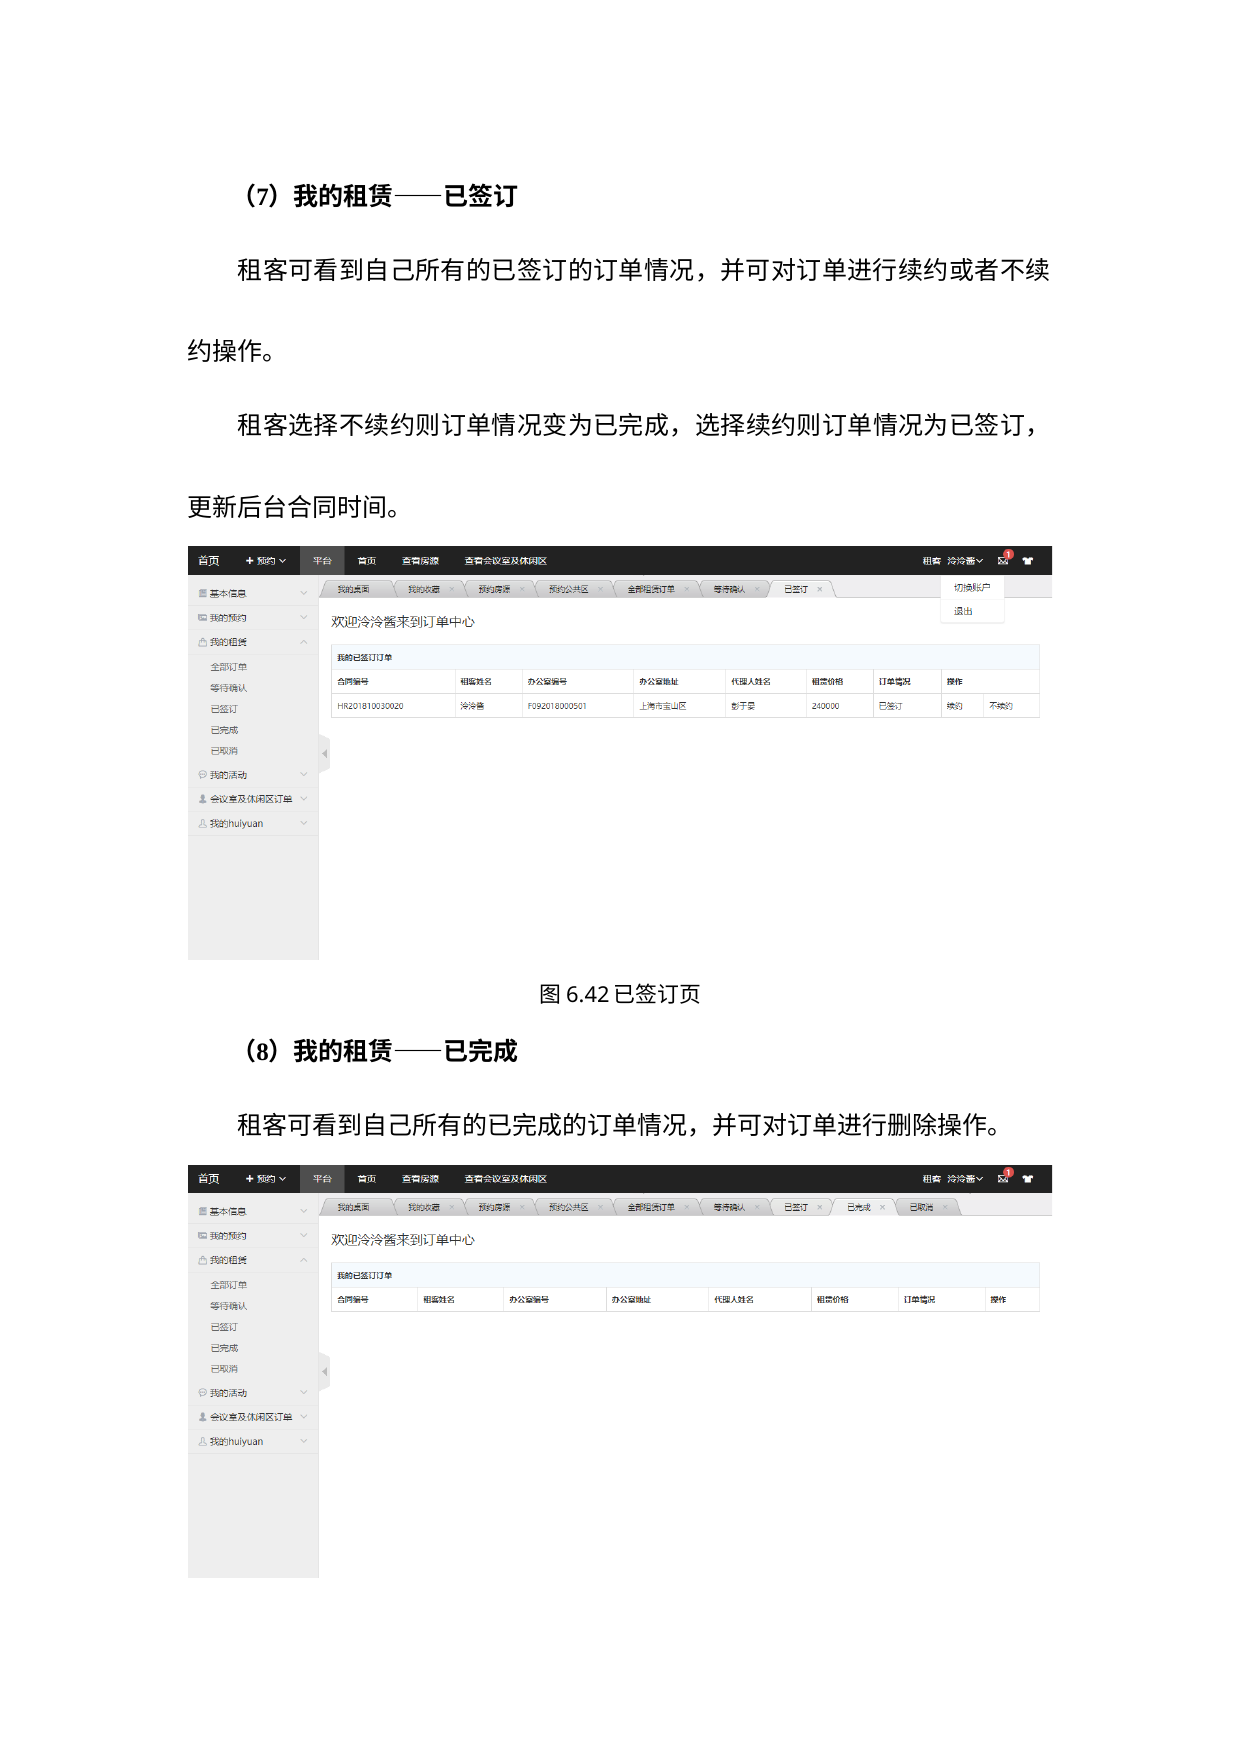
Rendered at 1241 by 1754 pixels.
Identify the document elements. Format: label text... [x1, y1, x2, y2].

text 租客可看到自己所有的已签订的订单情况，并可对订单进行续约或者不续约操作。 [187, 236, 1053, 382]
text （8）我的租赁——已完成 [187, 1017, 1053, 1082]
text 租客可看到自己所有的已完成的订单情况，并可对订单进行删除操作。 [187, 1091, 1053, 1156]
text （7）我的租赁——已签订 [187, 162, 1053, 227]
text 租客选择不续约则订单情况变为已完成，选择续约则订单情况为已签订，更新后台合同时间。 [187, 391, 1053, 538]
picture [188, 1165, 1053, 1578]
text 图 6.42已签订页 [187, 976, 1053, 1009]
picture [188, 546, 1053, 960]
